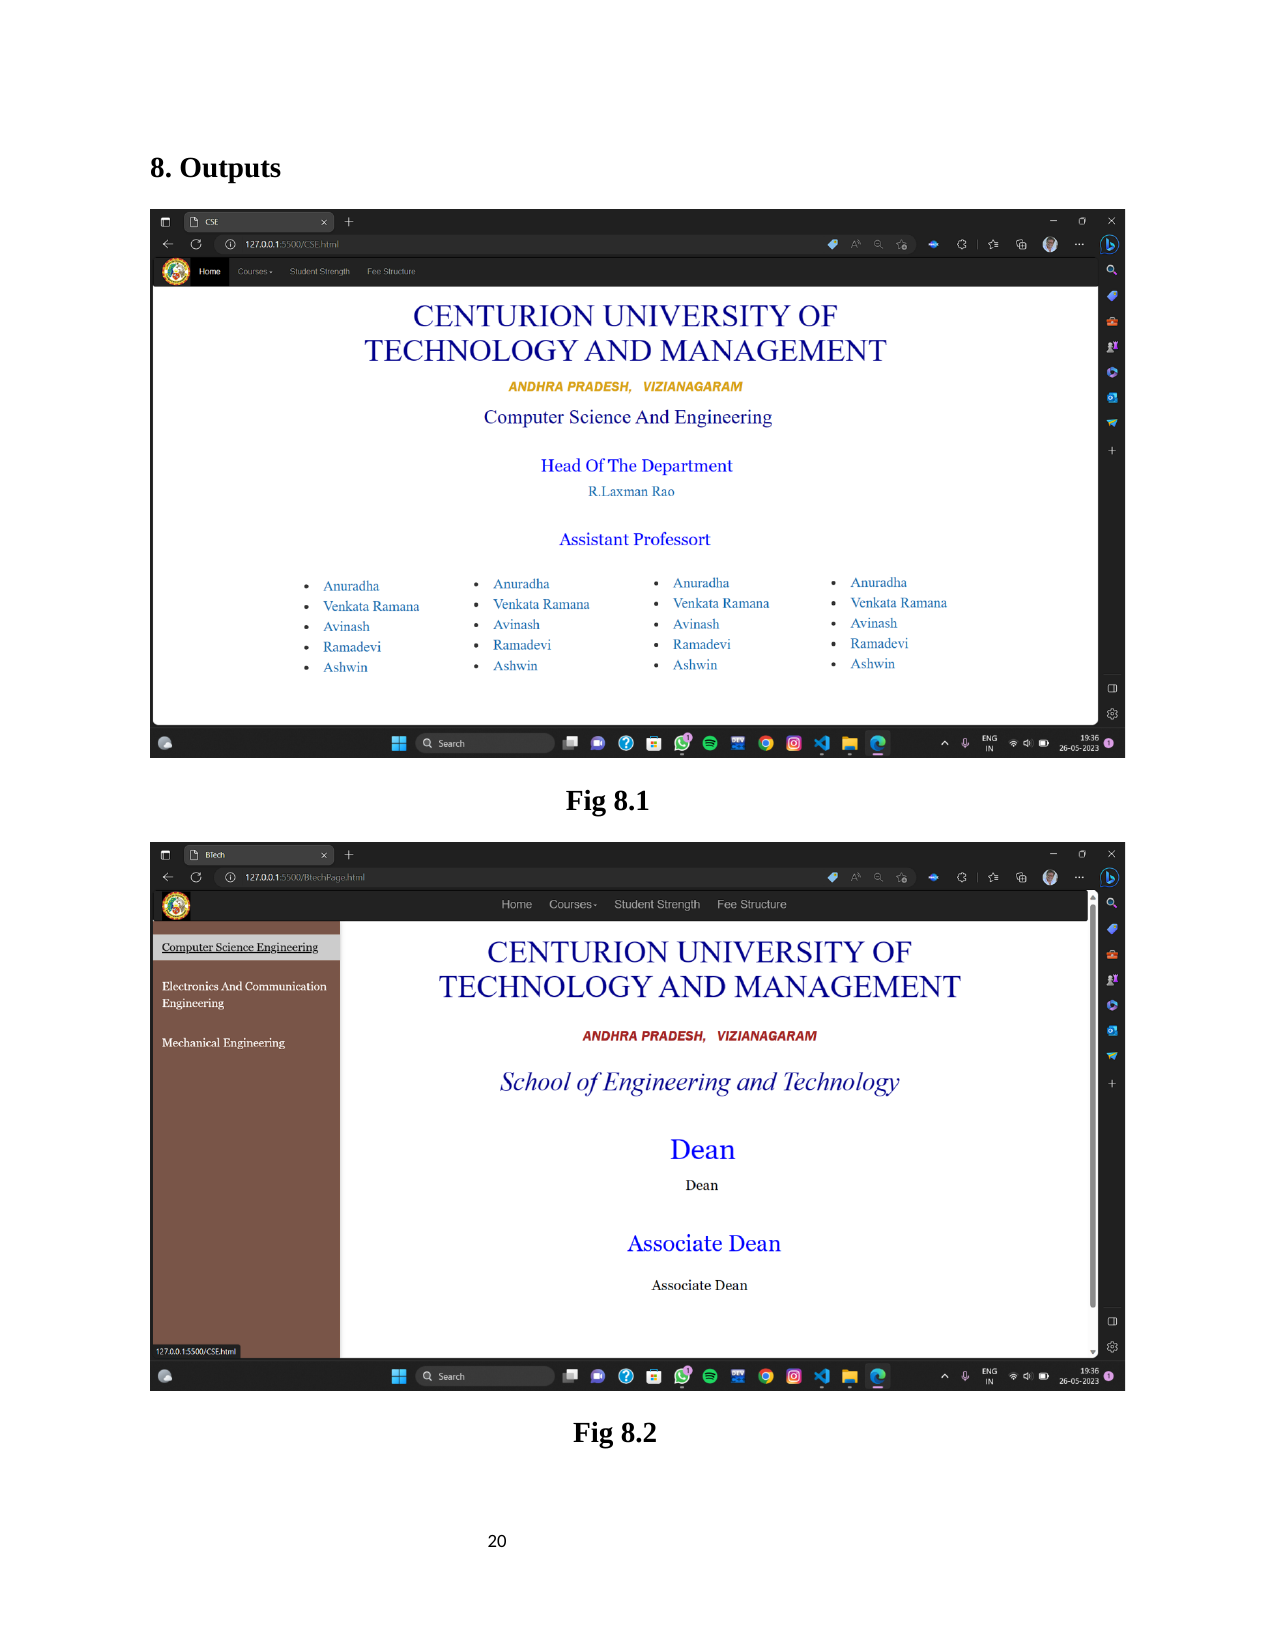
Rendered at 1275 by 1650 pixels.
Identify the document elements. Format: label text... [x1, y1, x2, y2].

picture [150, 842, 1125, 1391]
picture [150, 209, 1125, 758]
list Fig 8.1 [150, 783, 1125, 816]
list Fig 8.2 [150, 1416, 1125, 1449]
list Outputs [150, 150, 1125, 183]
